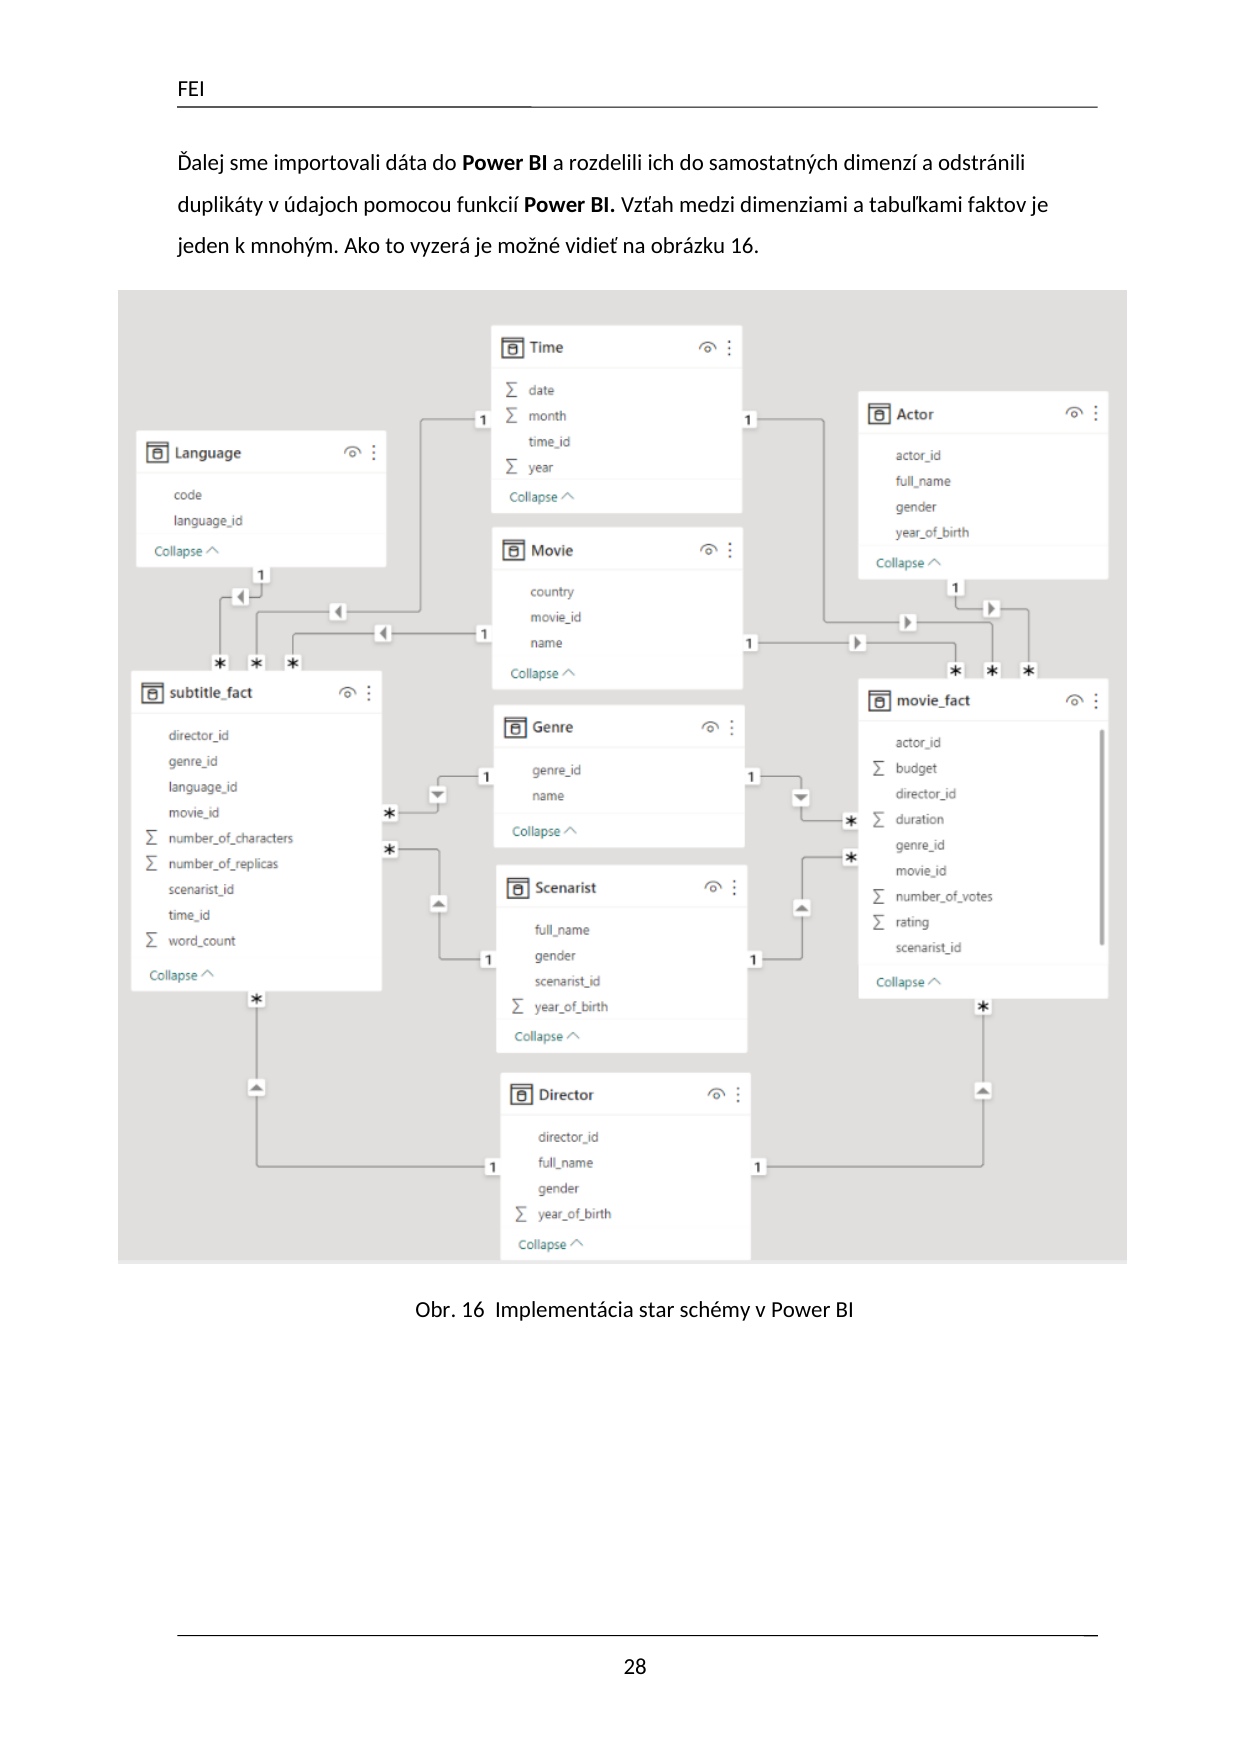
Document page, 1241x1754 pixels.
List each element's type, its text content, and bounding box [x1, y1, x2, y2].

text Obr. 16 Implementácia star schémy v Power BI [177, 1295, 1092, 1323]
picture [118, 290, 1127, 1264]
text Ďalej sme importovali dáta do Power BI a rozdelili ich do samostatných dimenzí a odstránili duplikáty v údajoch pomocou funkcií Power BI. Vzťah medzi dimenziami a tabuľkami faktov je jeden k mnohým. Ako to vyzerá je možné vidieť na obrázku 16. [177, 148, 1092, 260]
